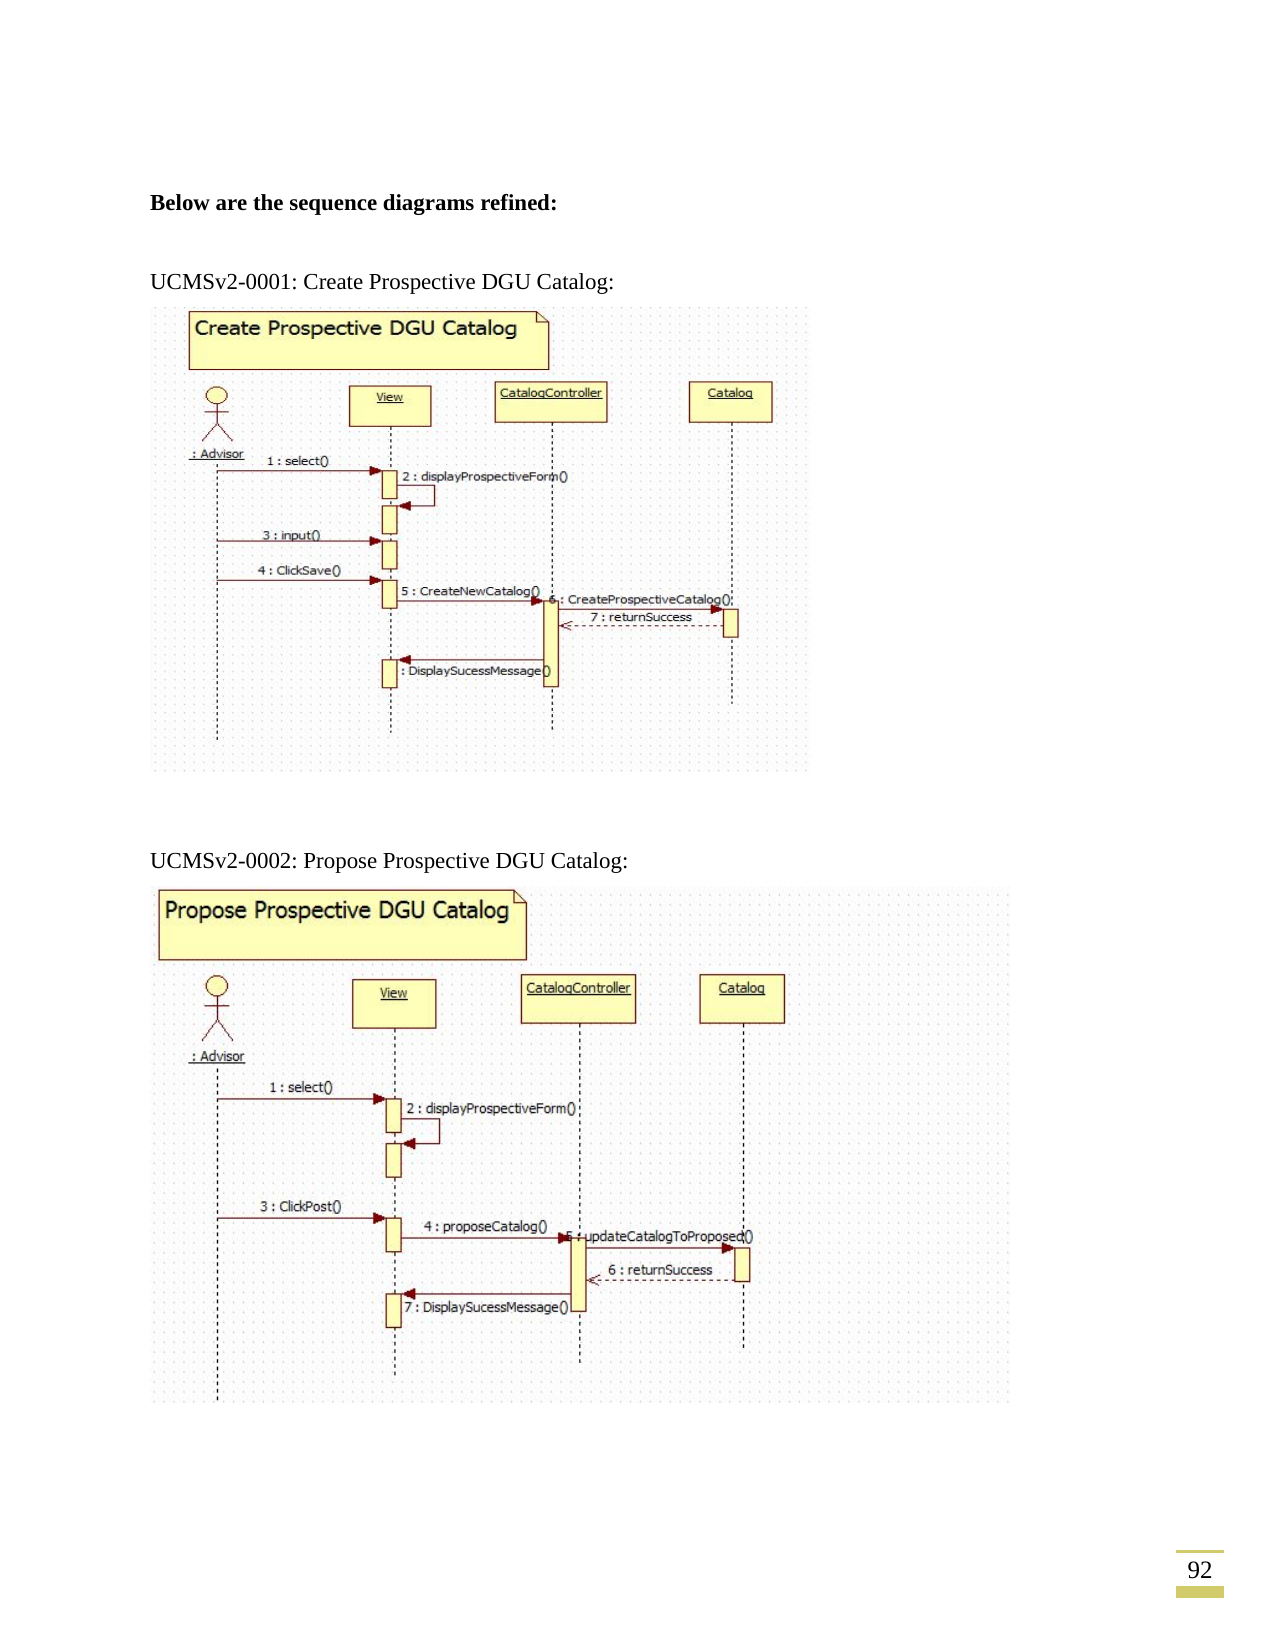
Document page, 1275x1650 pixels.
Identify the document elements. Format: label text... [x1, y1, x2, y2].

text UCMSv2-0001: Create Prospective DGU Catalog: [150, 268, 1125, 295]
text Below are the sequence diagrams refined: [150, 189, 1125, 216]
picture [150, 307, 814, 772]
text UCMSv2-0002: Propose Prospective DGU Catalog: [150, 847, 1125, 873]
picture [150, 886, 1011, 1404]
